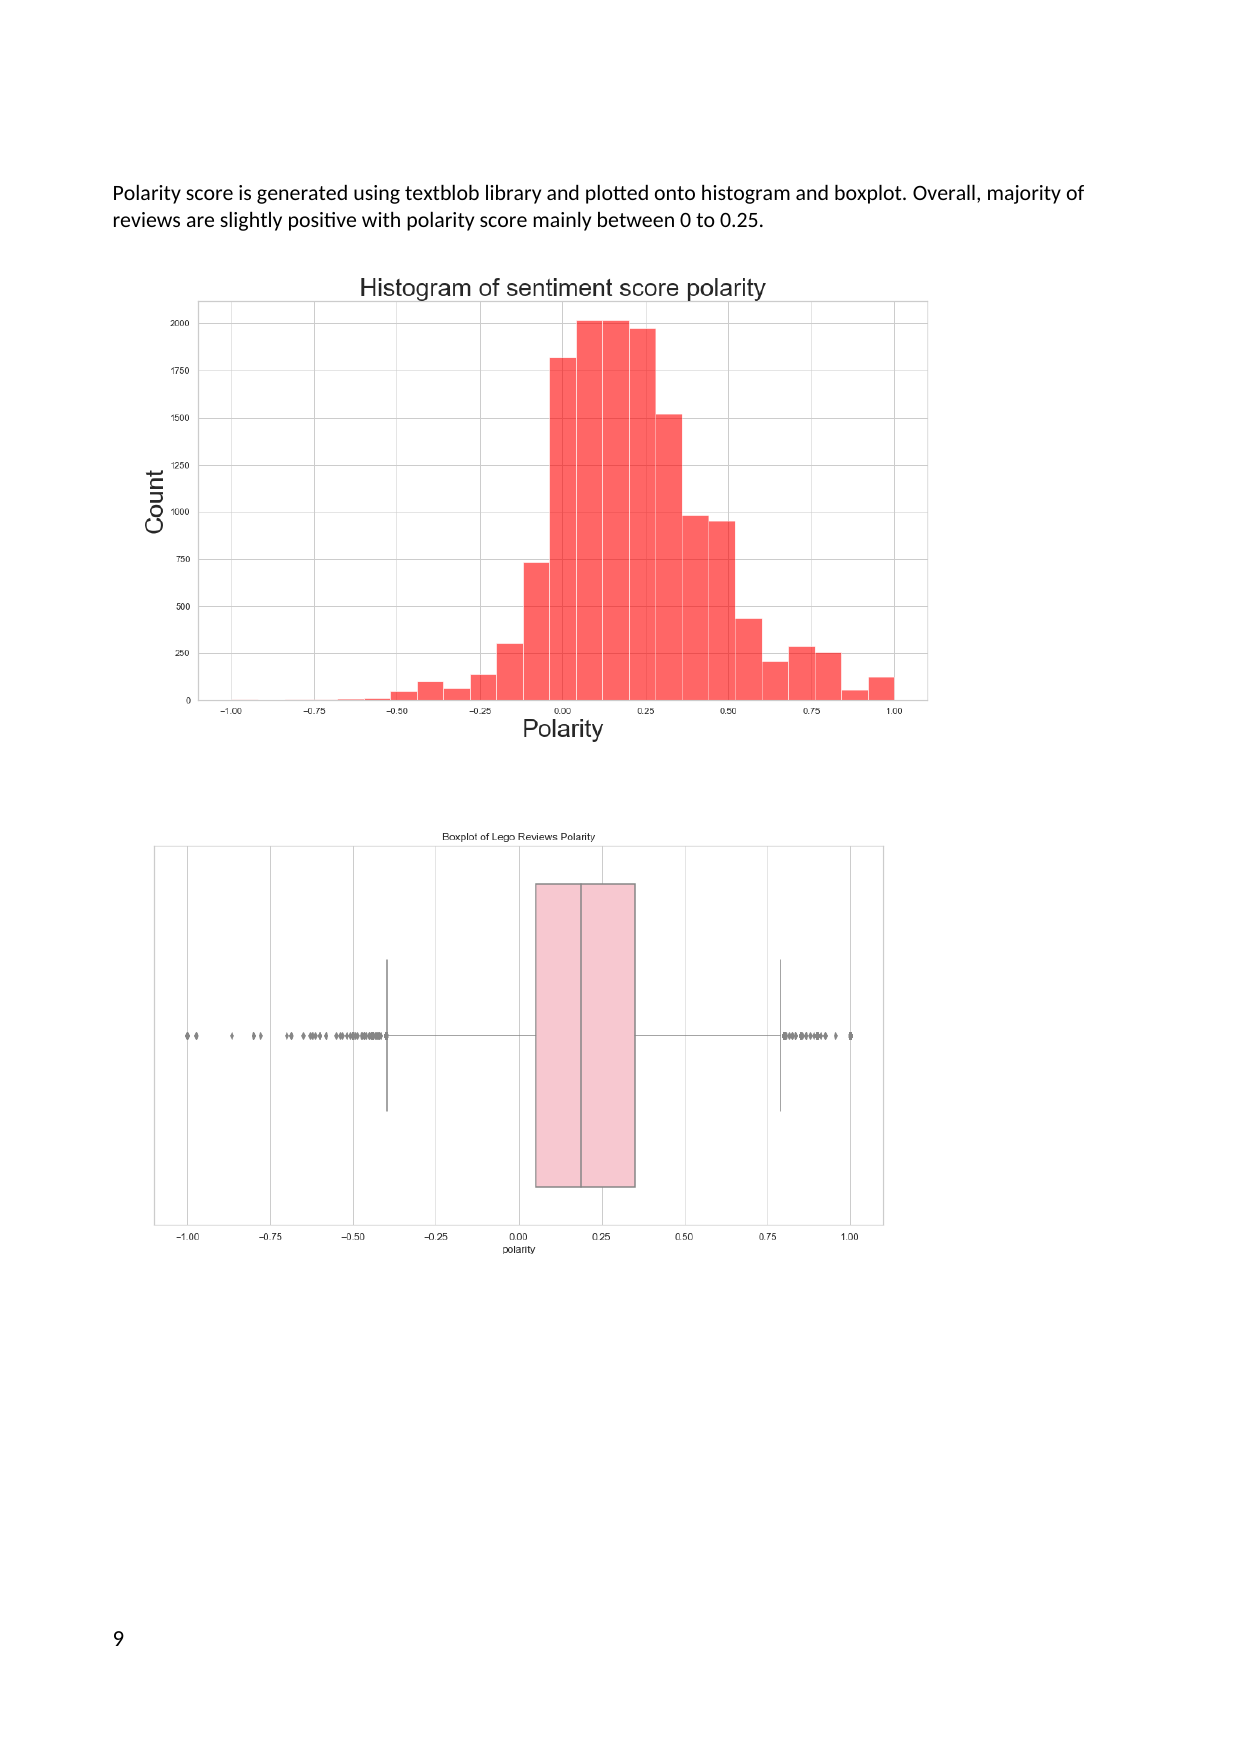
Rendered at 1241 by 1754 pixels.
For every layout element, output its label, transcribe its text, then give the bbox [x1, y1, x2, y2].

picture [135, 274, 938, 745]
text Polarity score is generated using textblob library and plotted onto histogram and boxplot. Overall, majority of reviews are slightly positive with polarity score mainly between 0 to 0.25. [112, 179, 1128, 232]
picture [135, 819, 889, 1262]
